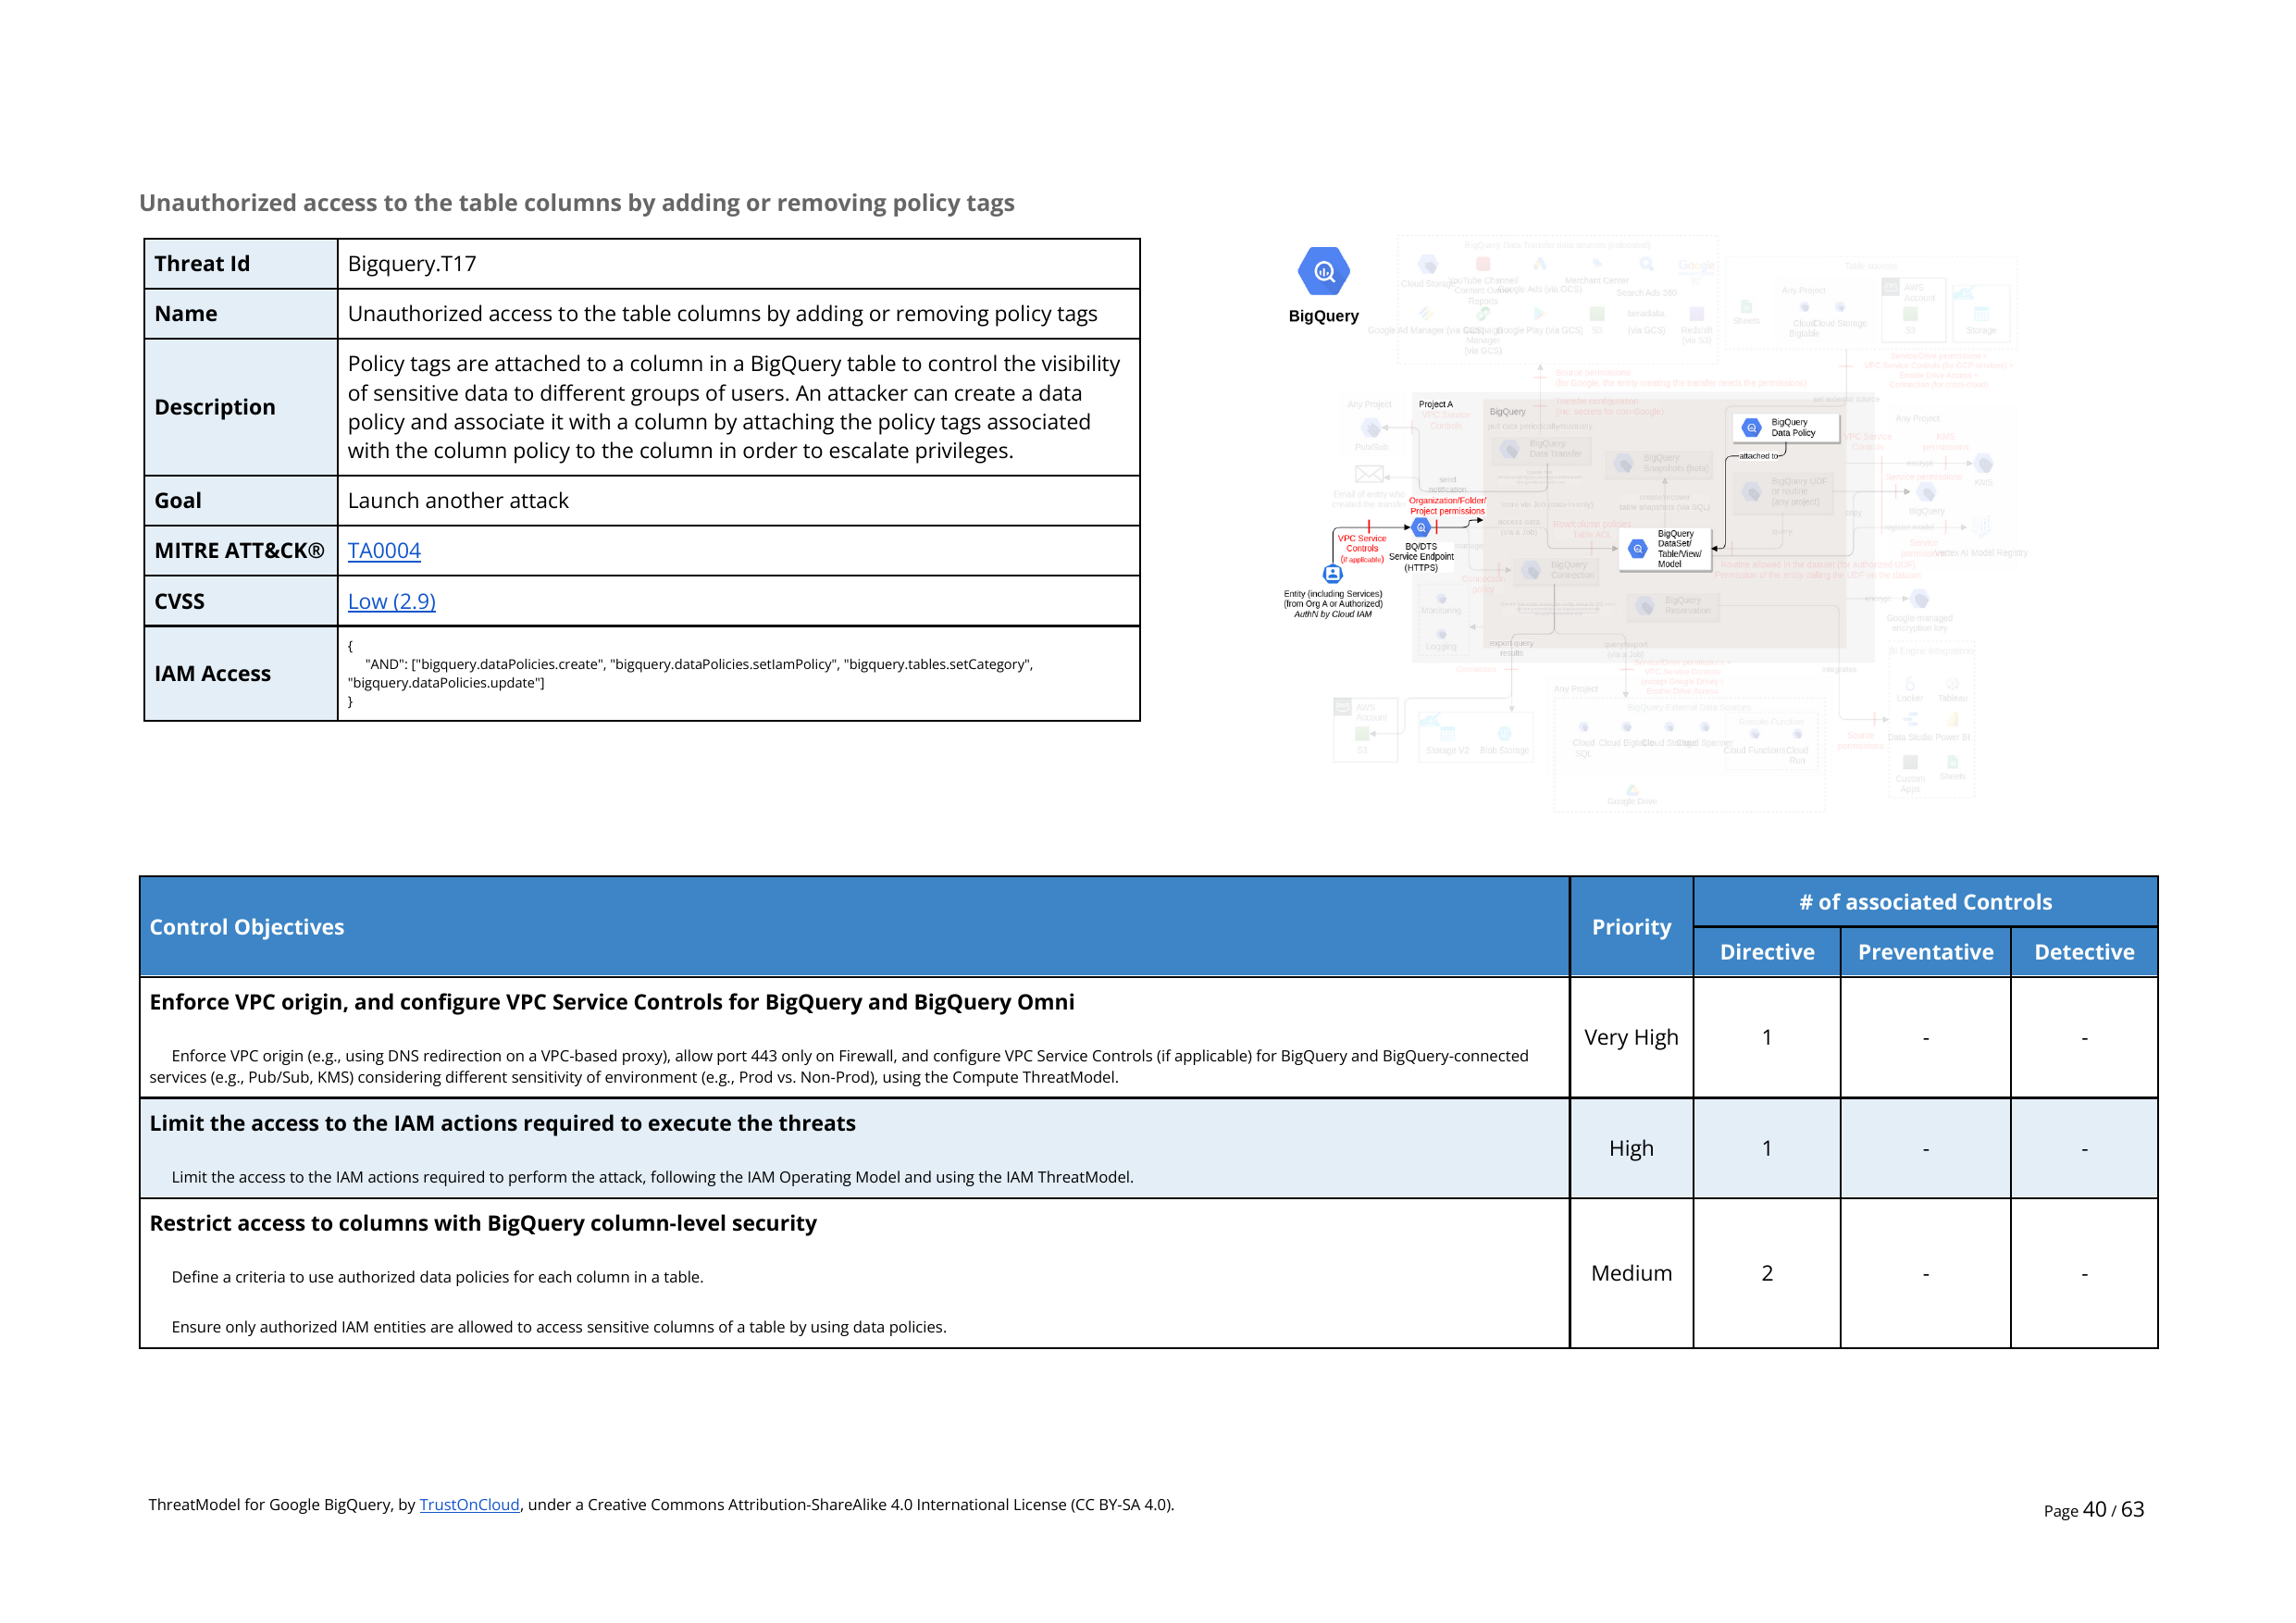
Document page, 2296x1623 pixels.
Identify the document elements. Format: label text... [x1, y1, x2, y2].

table_cell Restrict access to columns with BigQuery column-level security Define a criteria to use authorized data policies for each column in a table. Ensure only authorized IAM entities are allowed to access sensitive columns of a table by using data policies. [141, 1199, 1569, 1347]
table_header [1150, 225, 2157, 825]
picture [1283, 234, 2030, 813]
table_cell - [1842, 1099, 2010, 1196]
table_cell - [2012, 978, 2157, 1096]
table_cell - [1842, 978, 2010, 1096]
table_cell Directive [1694, 928, 1840, 975]
table_cell Limit the access to the IAM actions required to execute the threats Limit the access to the IAM actions required to perform the attack, following the IAM Operating Model and using the IAM ThreatModel. [141, 1099, 1569, 1196]
table_header # of associated Controls [1694, 877, 2157, 925]
table_cell 1 [1694, 1099, 1840, 1196]
table_cell - [2012, 1199, 2157, 1347]
table_cell Detective [2012, 928, 2157, 975]
table_cell 1 [1694, 978, 1840, 1096]
table_header Control Objectives [141, 877, 1569, 975]
table_cell - [1842, 1199, 2010, 1347]
table_cell Preventative [1842, 928, 2010, 975]
table_cell Medium [1571, 1199, 1693, 1347]
table_cell - [2012, 1099, 2157, 1196]
table_header [141, 225, 1148, 825]
table_header Priority [1571, 877, 1693, 975]
table_cell High [1571, 1099, 1693, 1196]
table_cell Enforce VPC origin, and configure VPC Service Controls for BigQuery and BigQuery Omni Enforce VPC origin (e.g., using DNS redirection on a VPC-based proxy), allow port 443 only on Firewall, and configure VPC Service Controls (if applicable) for BigQuery and BigQuery-connected services (e.g., Pub/Sub, KMS) considering different sensitivity of environment (e.g., Prod vs. Non-Prod), using the Compute ThreatModel. [141, 978, 1569, 1096]
subtitle Unauthorized access to the table columns by adding or removing policy tags [139, 187, 2156, 218]
table_cell Very High [1571, 978, 1693, 1096]
table_cell 2 [1694, 1199, 1840, 1347]
